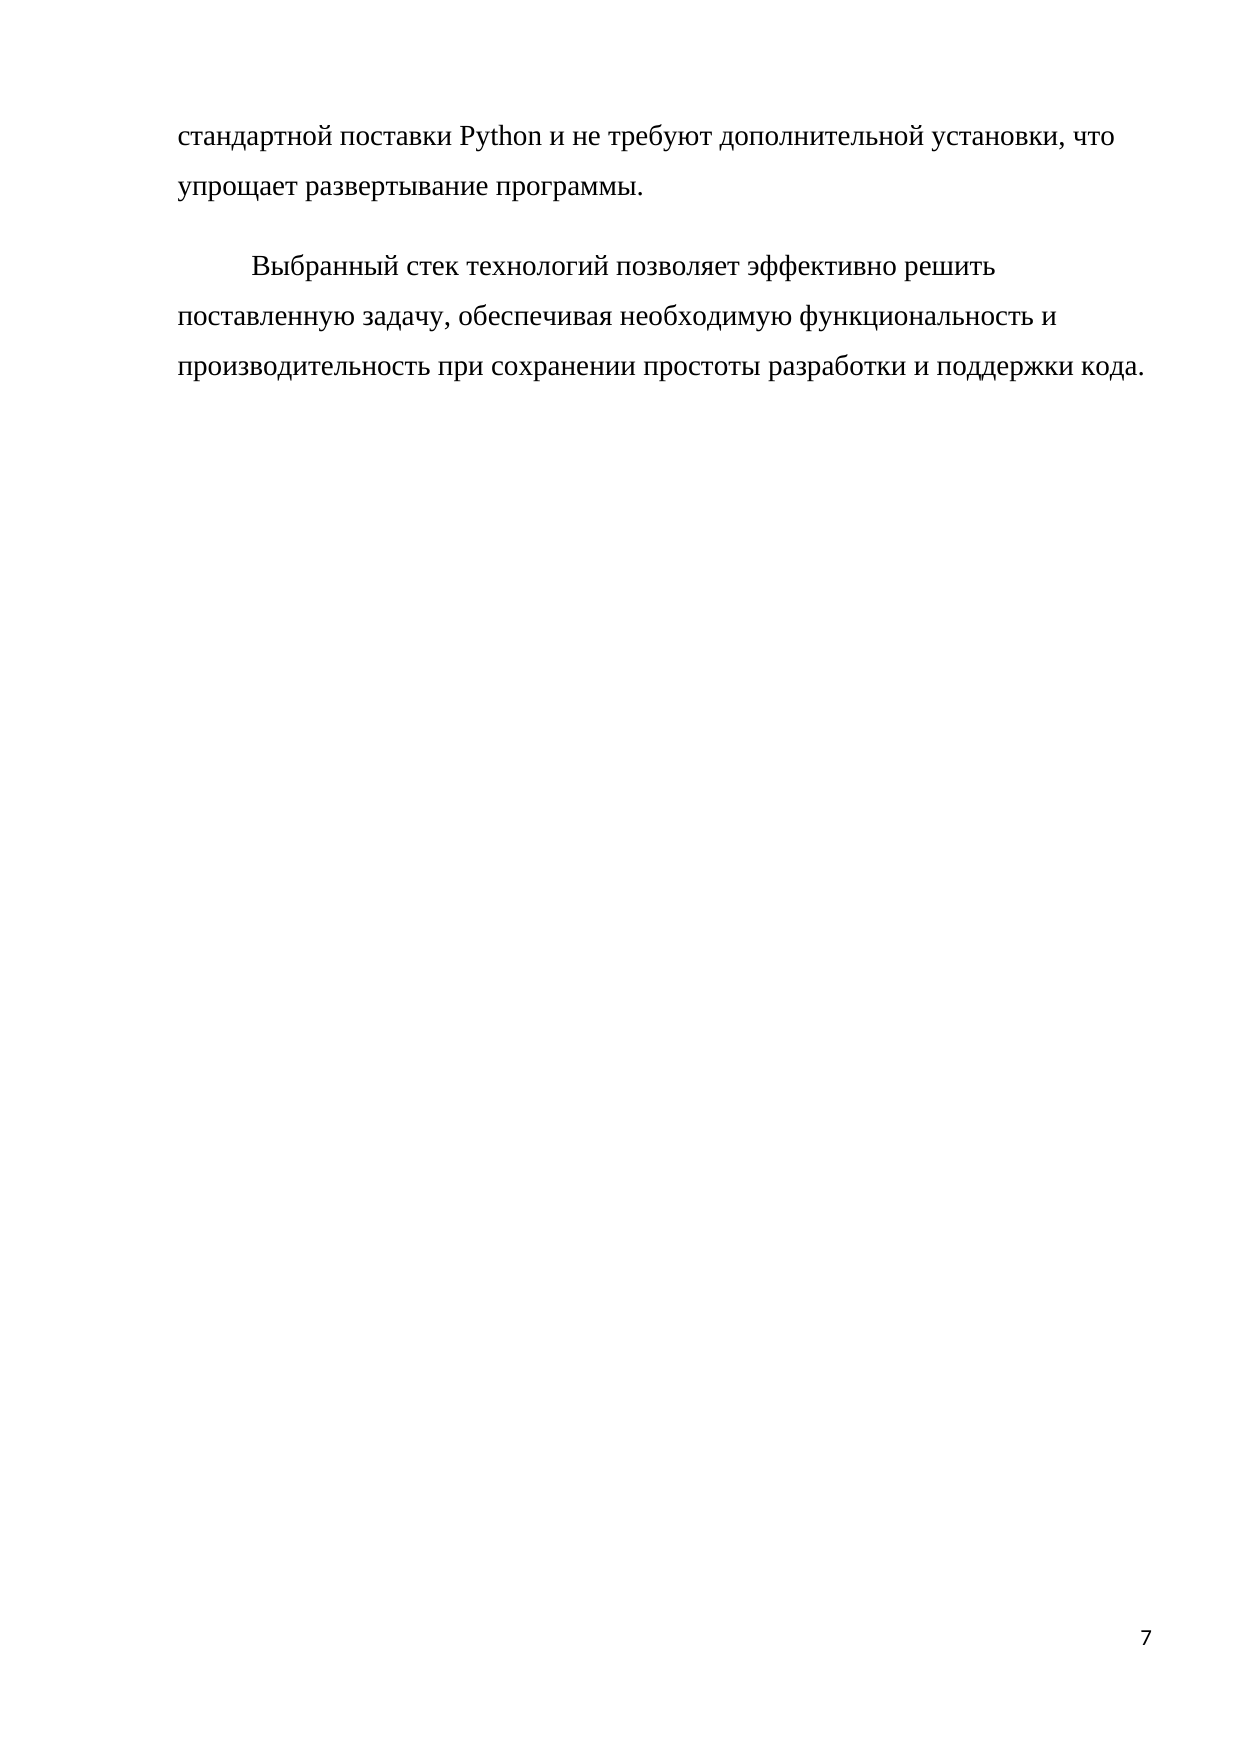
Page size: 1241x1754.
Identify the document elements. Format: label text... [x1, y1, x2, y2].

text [177, 118, 1152, 202]
text Выбранный стек технологий позволяет эффективно решить поставленную задачу, обеспечивая необходимую функциональность и производительность при сохранении простоты разработки и поддержки кода. [177, 248, 1152, 382]
